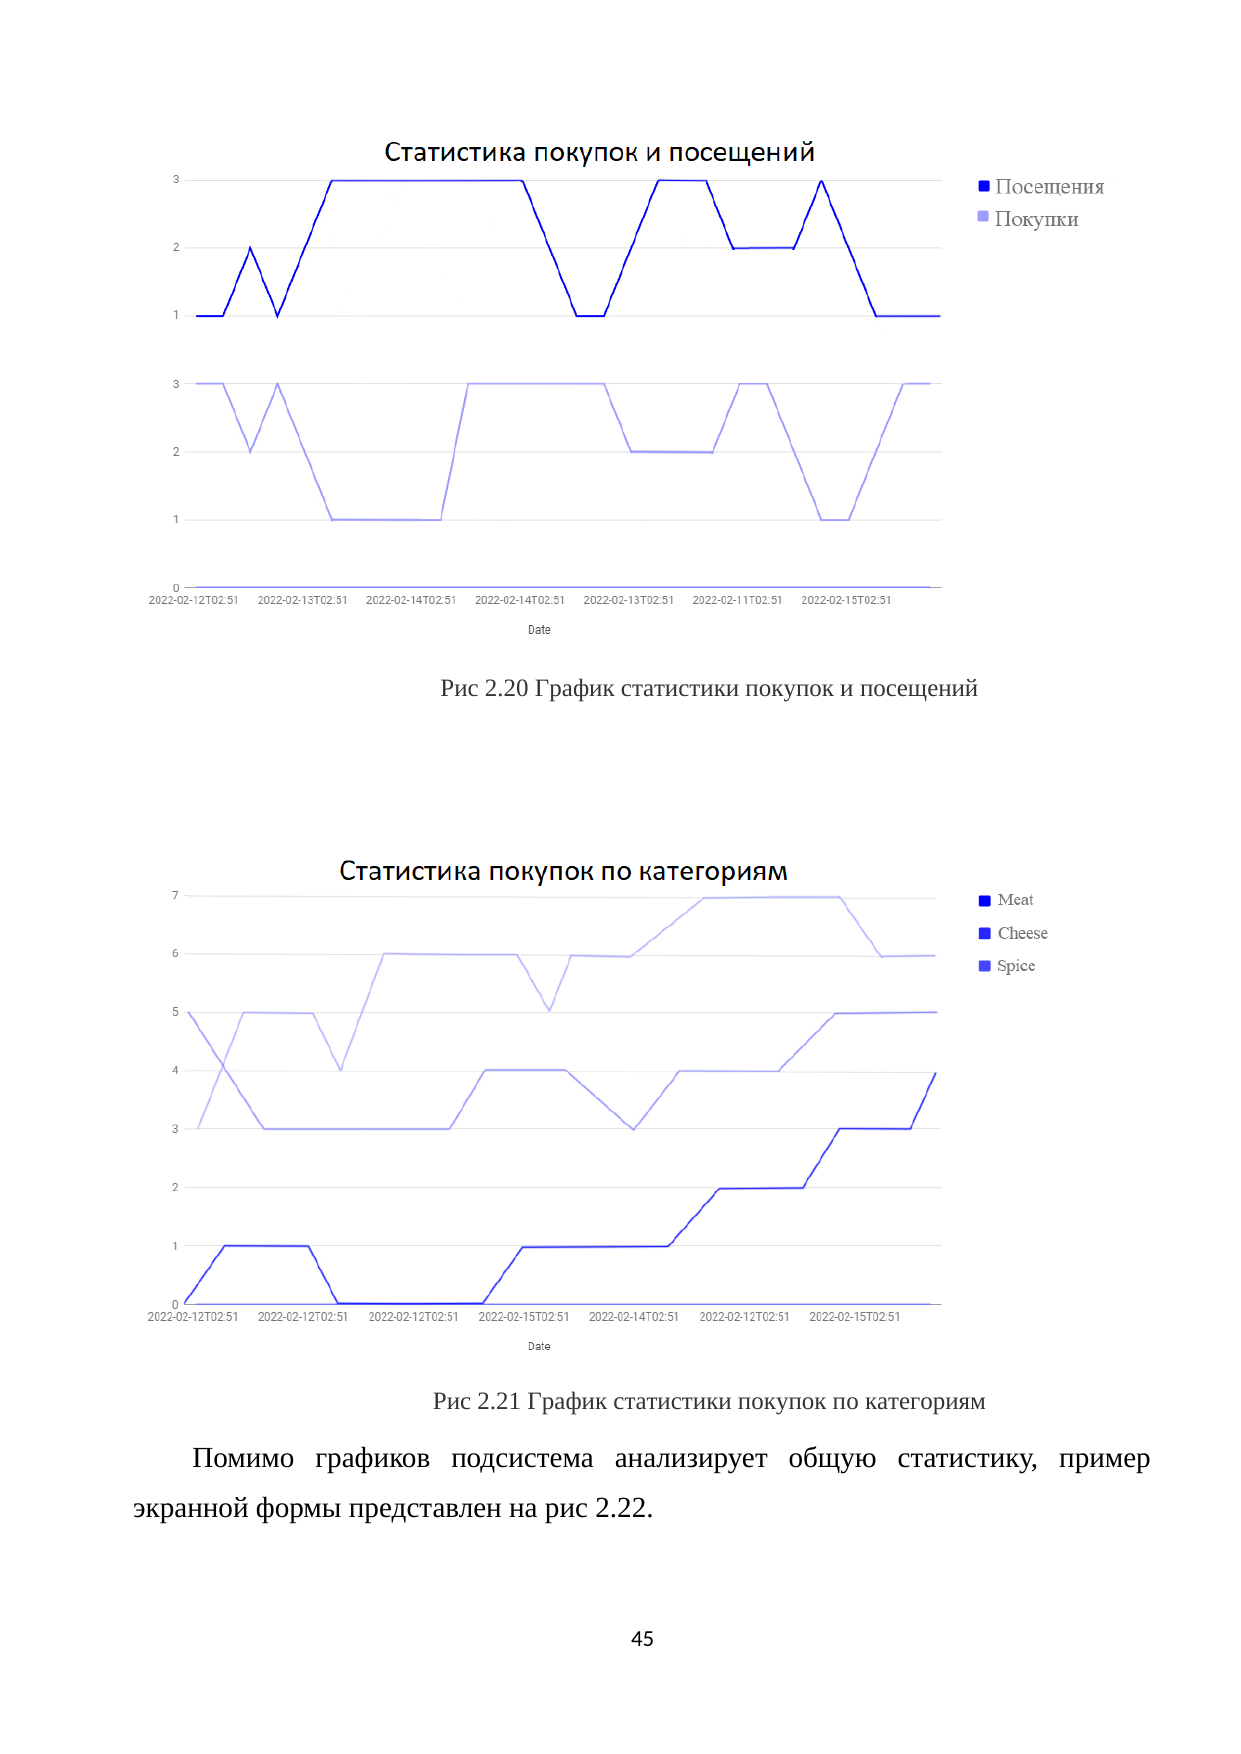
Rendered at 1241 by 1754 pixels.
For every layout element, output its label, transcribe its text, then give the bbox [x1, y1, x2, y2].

picture [132, 834, 1151, 1362]
picture [132, 118, 1152, 648]
text Рис 2.20 График статистики покупок и посещений [208, 673, 1152, 701]
text Помимо графиков подсистема анализирует общую статистику, пример экранной формы представлен на рис 2.22. [133, 1440, 1152, 1524]
text Рис 2.21 График статистики покупок по категориям [208, 1386, 1152, 1415]
